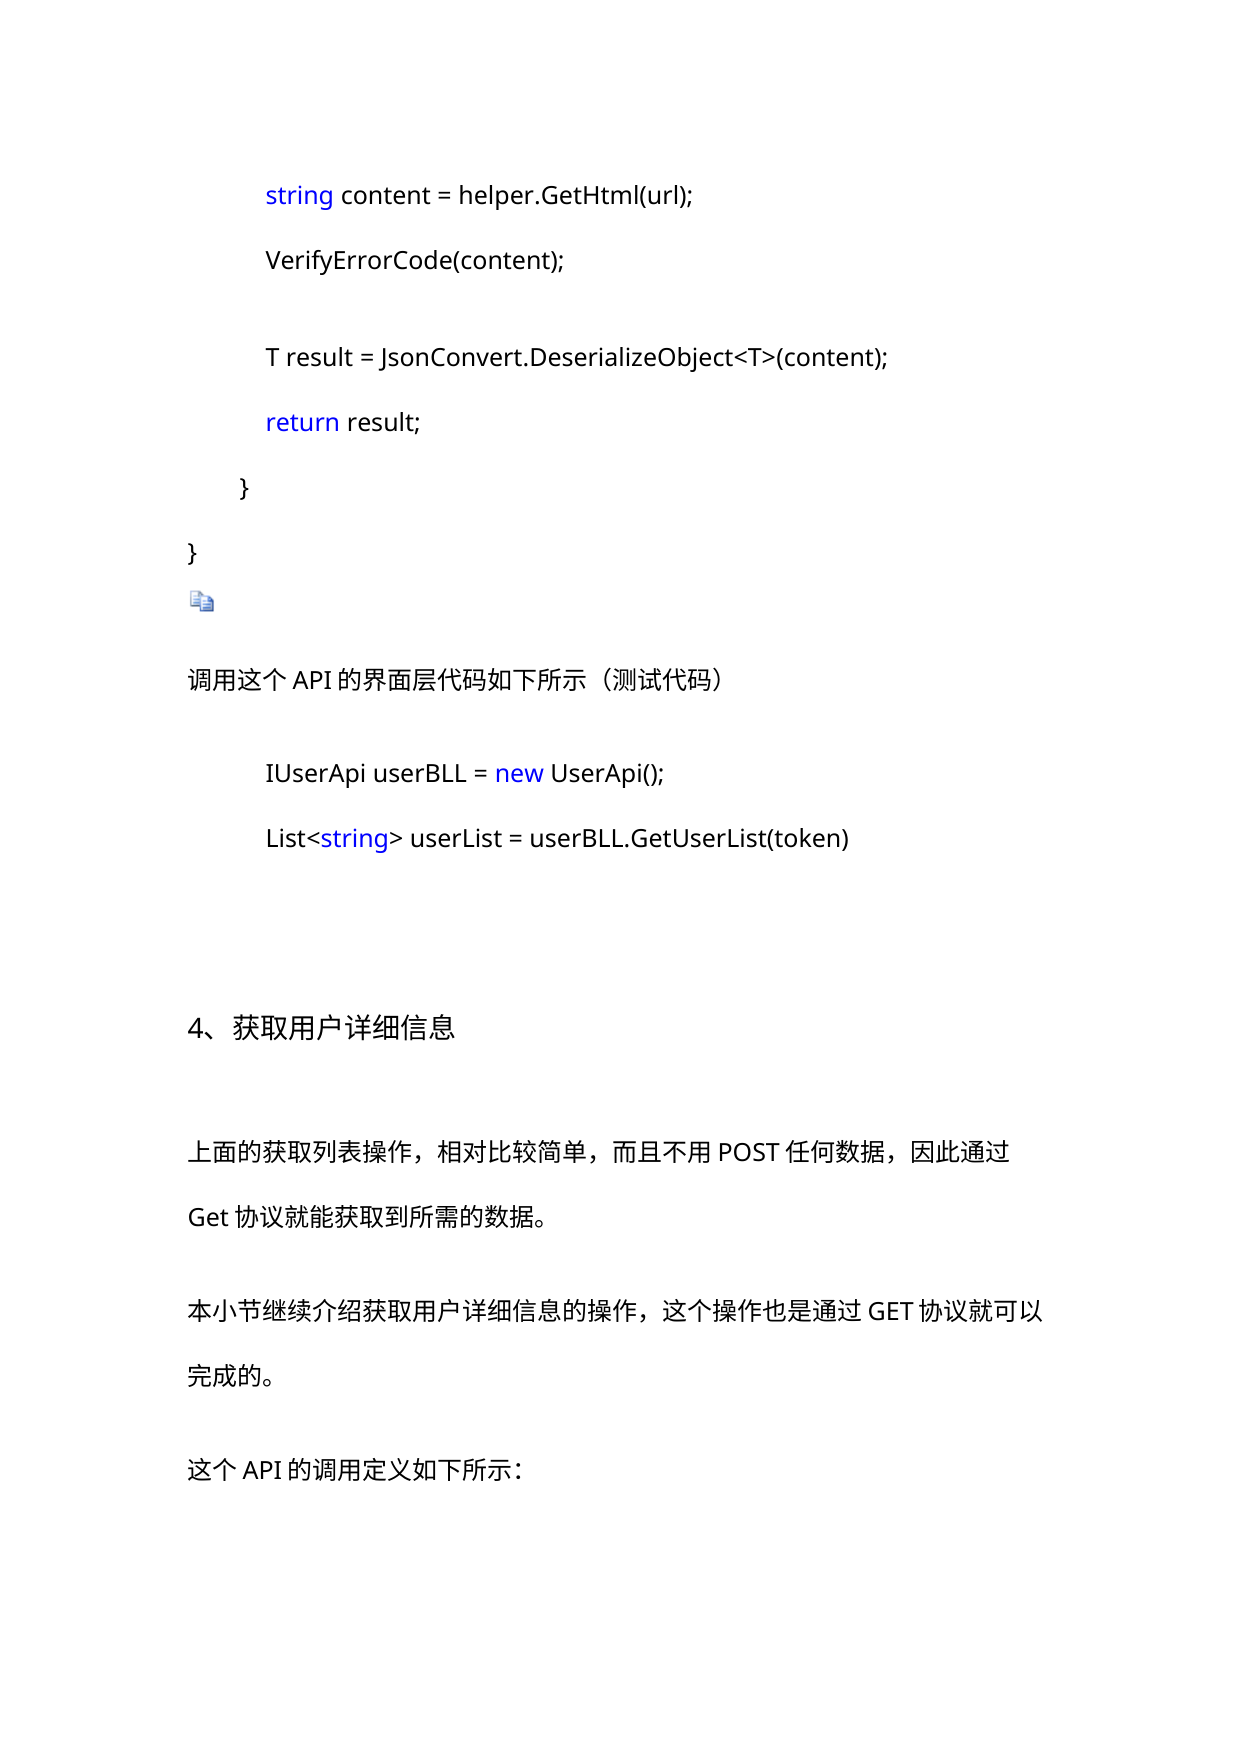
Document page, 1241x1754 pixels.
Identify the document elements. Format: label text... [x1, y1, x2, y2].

subtitle 4、获取用户详细信息 [187, 994, 1053, 1059]
text List<string> userList = userBLL.GetUserList(token) [187, 805, 1053, 870]
text string content = helper.GetHtml(url); [187, 162, 1053, 227]
text } [187, 454, 1053, 519]
text VerifyErrorCode(content); [187, 227, 1053, 292]
text return result; [187, 389, 1053, 454]
text IUserApi userBLL = new UserApi(); [187, 740, 1053, 805]
text 上面的获取列表操作，相对比较简单，而且不用POST任何数据，因此通过Get协议就能获取到所需的数据。 [187, 1118, 1053, 1248]
text T result = JsonConvert.DeserializeObject<T>(content); [187, 324, 1053, 389]
text 本小节继续介绍获取用户详细信息的操作，这个操作也是通过GET协议就可以完成的。 [187, 1277, 1053, 1407]
text 调用这个API的界面层代码如下所示（测试代码） [187, 646, 1053, 711]
picture [187, 585, 219, 617]
text 这个API的调用定义如下所示： [187, 1436, 1053, 1501]
text } [187, 519, 1053, 584]
